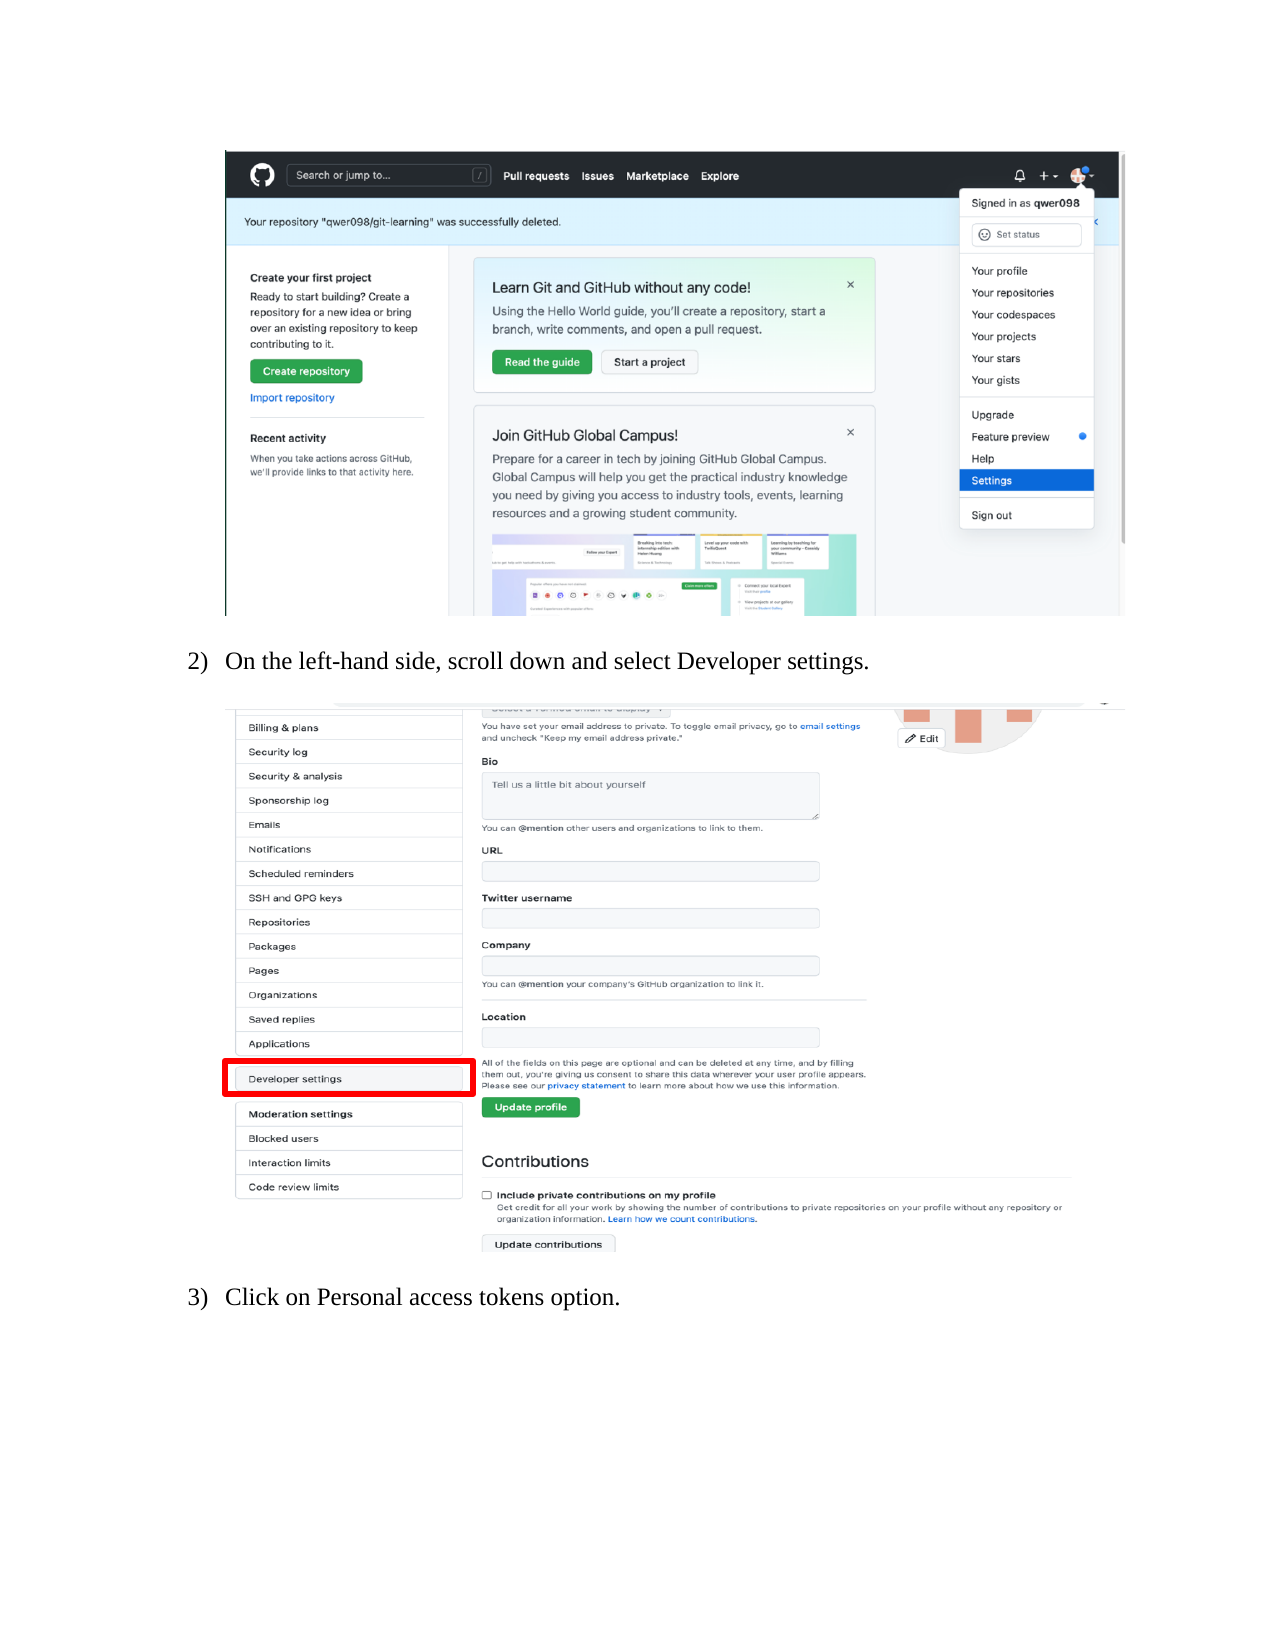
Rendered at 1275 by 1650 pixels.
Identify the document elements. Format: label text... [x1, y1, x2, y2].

picture [225, 703, 1125, 1252]
list Click on Personal access tokens option. [187, 1282, 1125, 1311]
picture [225, 150, 1125, 616]
picture [228, 1064, 470, 1091]
list On the left-hand side, scroll down and select Developer settings. [187, 646, 1125, 675]
